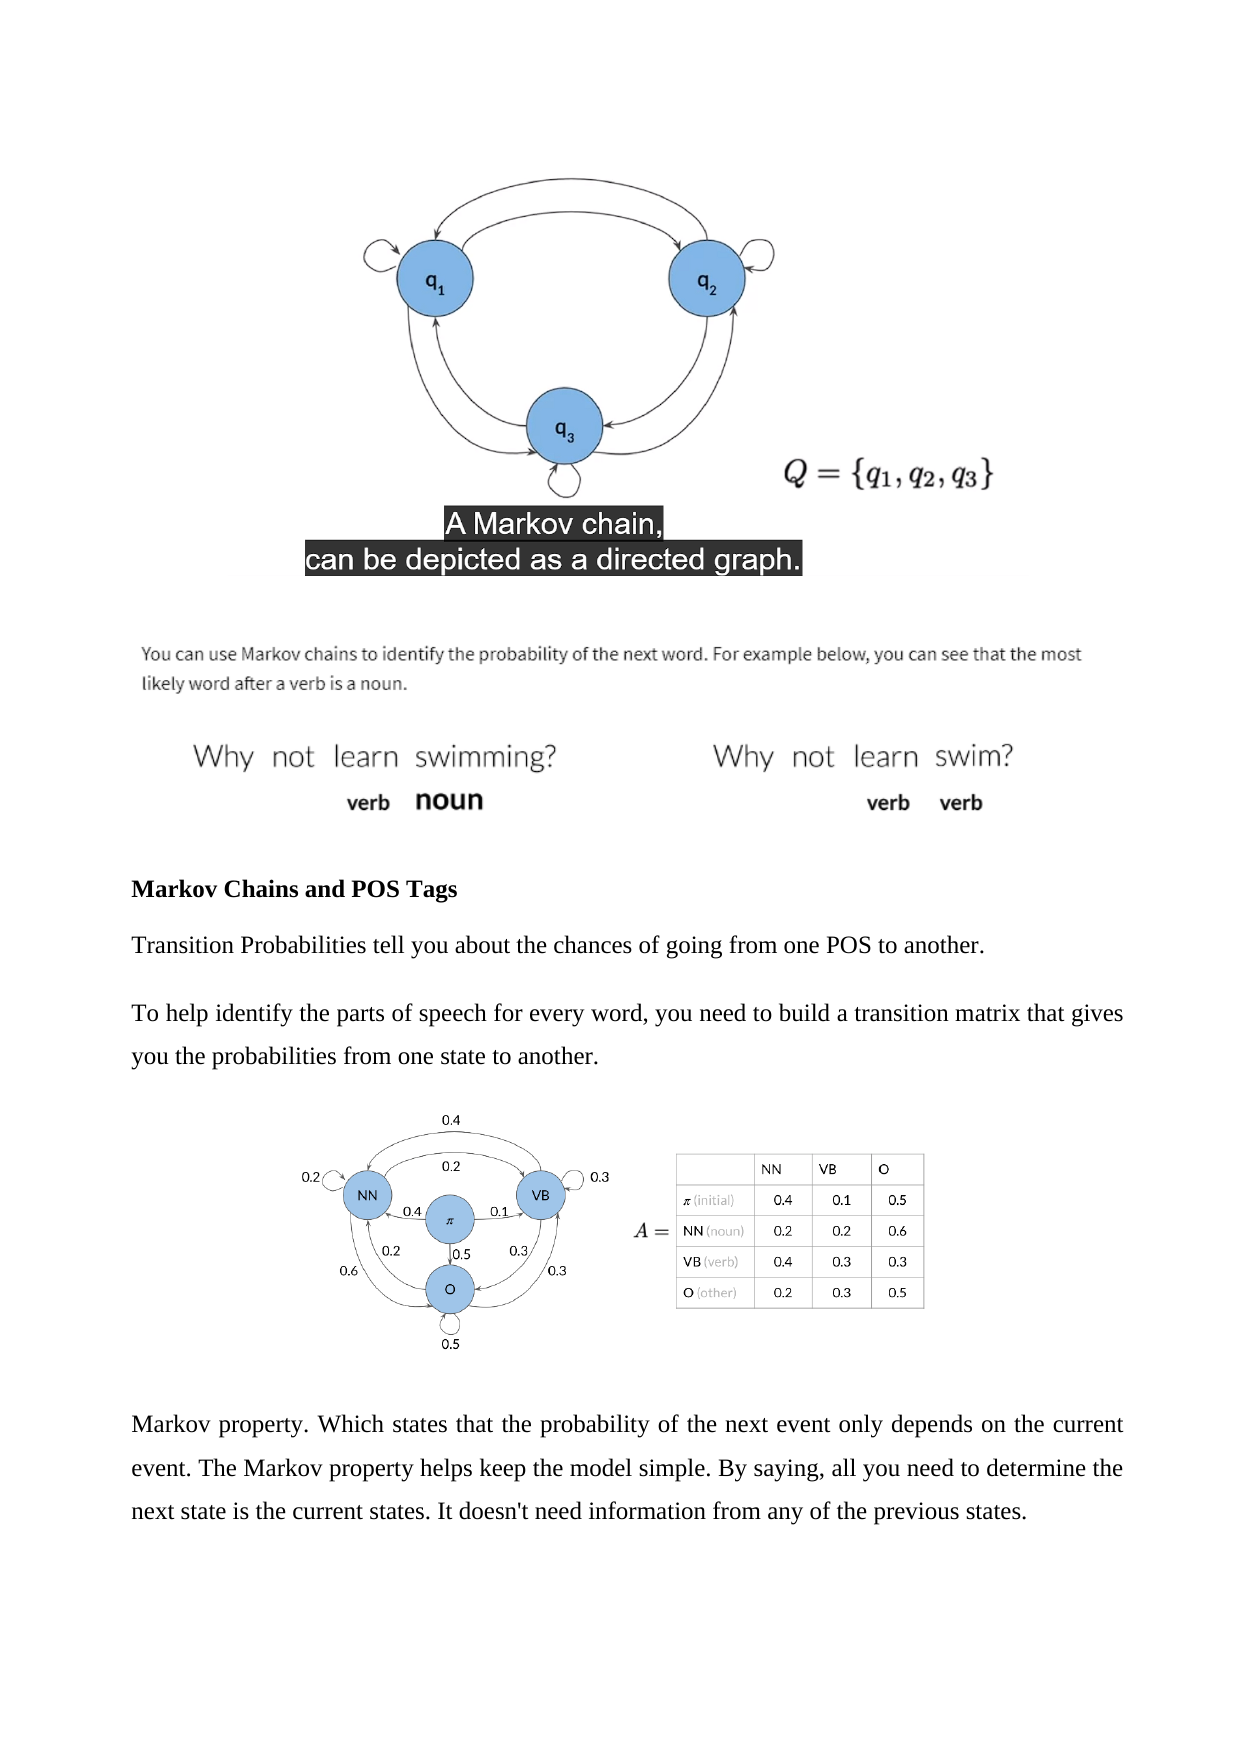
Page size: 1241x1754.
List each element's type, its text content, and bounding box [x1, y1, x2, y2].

picture [227, 143, 1029, 576]
subtitle Markov Chains and POS Tags [131, 874, 1125, 903]
picture [118, 614, 1101, 836]
text Markov property. Which states that the probability of the next event only depends on the current event. The Markov property helps keep the model simple. By saying, all you need to determine the next state is the current states. It doesn't need information from any of the previous states. [131, 1409, 1125, 1524]
picture [292, 1109, 965, 1371]
text Transition Probabilities tell you about the chances of going from one POS to another. [131, 930, 1125, 959]
text To help identify the parts of speech for every word, you need to build a transition matrix that gives you the probabilities from one state to another. [131, 998, 1125, 1070]
